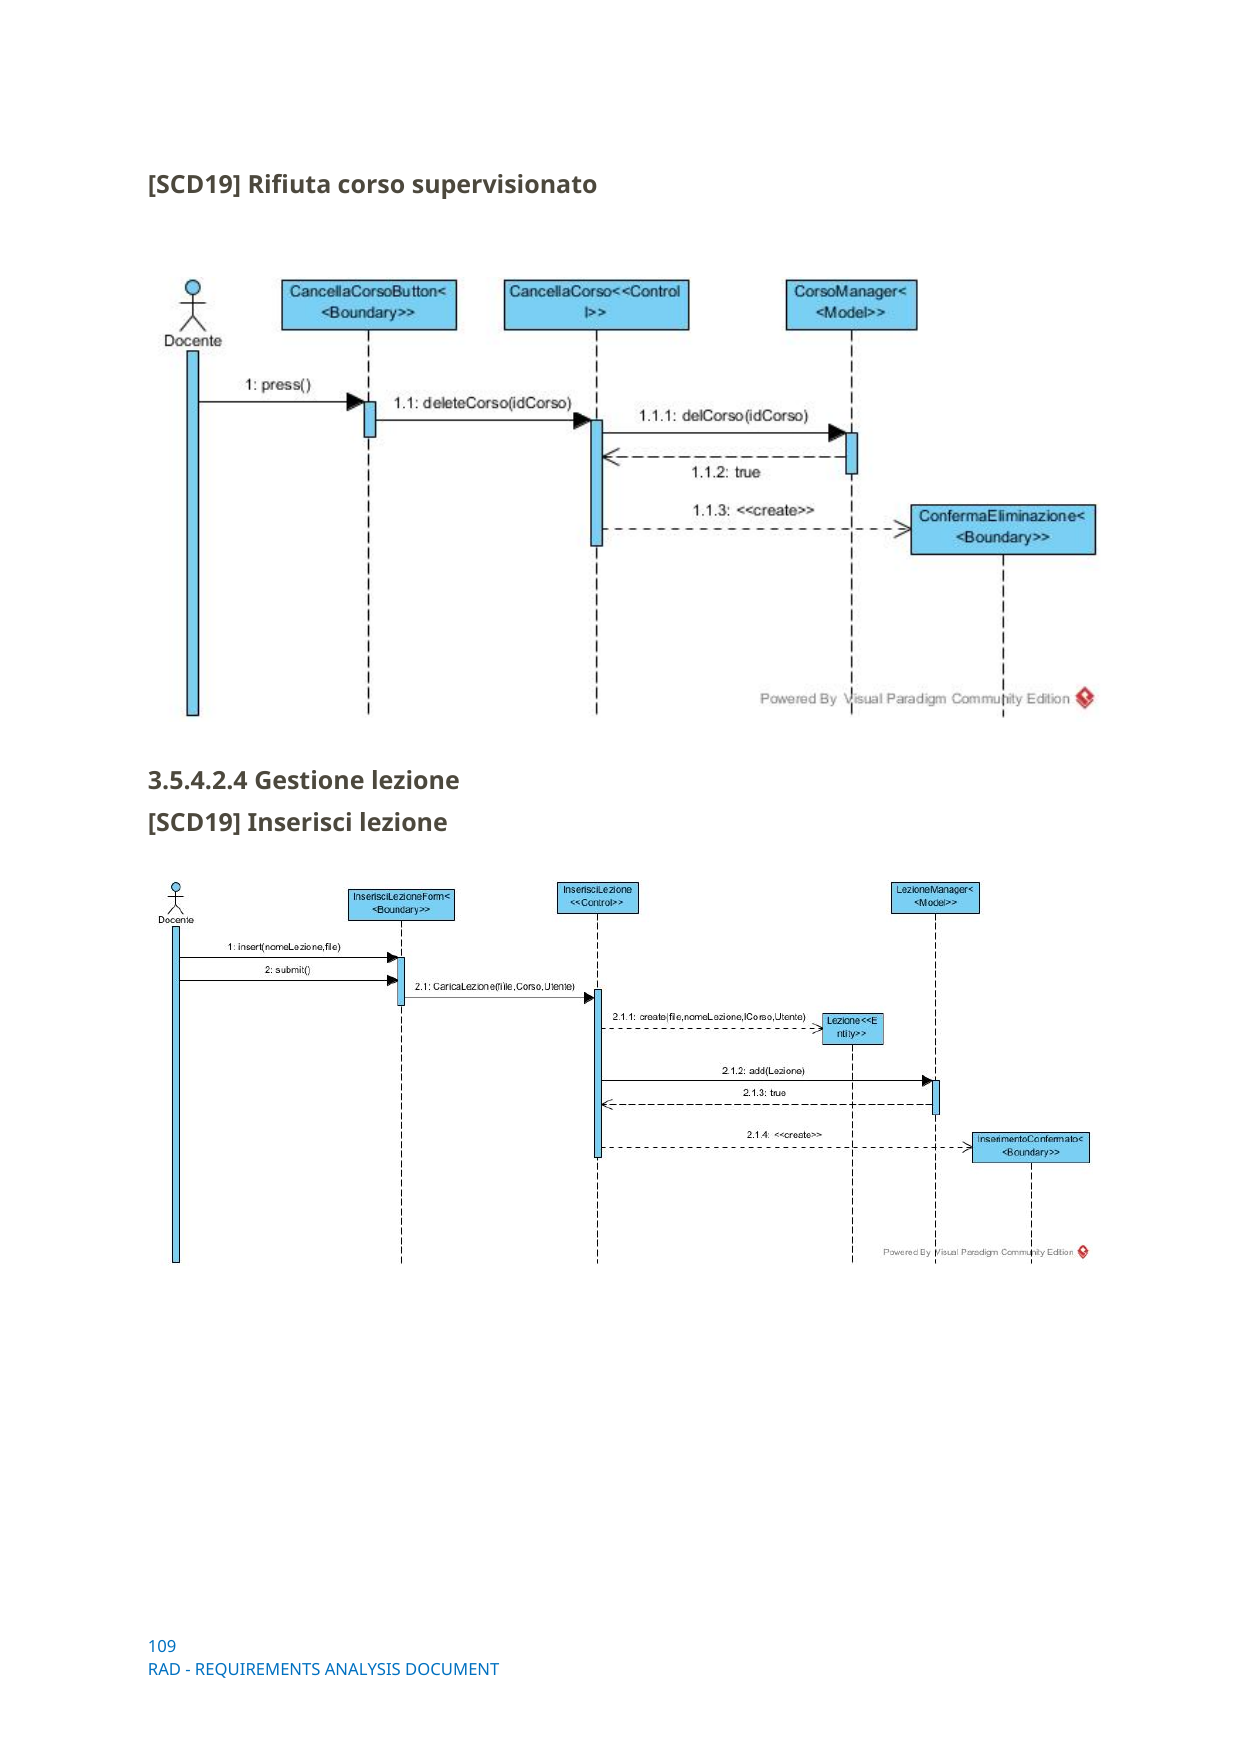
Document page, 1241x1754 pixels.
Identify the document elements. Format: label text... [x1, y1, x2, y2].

subtitle [SCD19] Rifiuta corso supervisionato [148, 166, 1092, 200]
subtitle 3.5.4.2.4 Gestione lezione [148, 762, 1092, 796]
picture [147, 880, 1093, 1266]
picture [147, 277, 1102, 722]
text [SCD19] Inserisci lezione [148, 805, 1092, 839]
